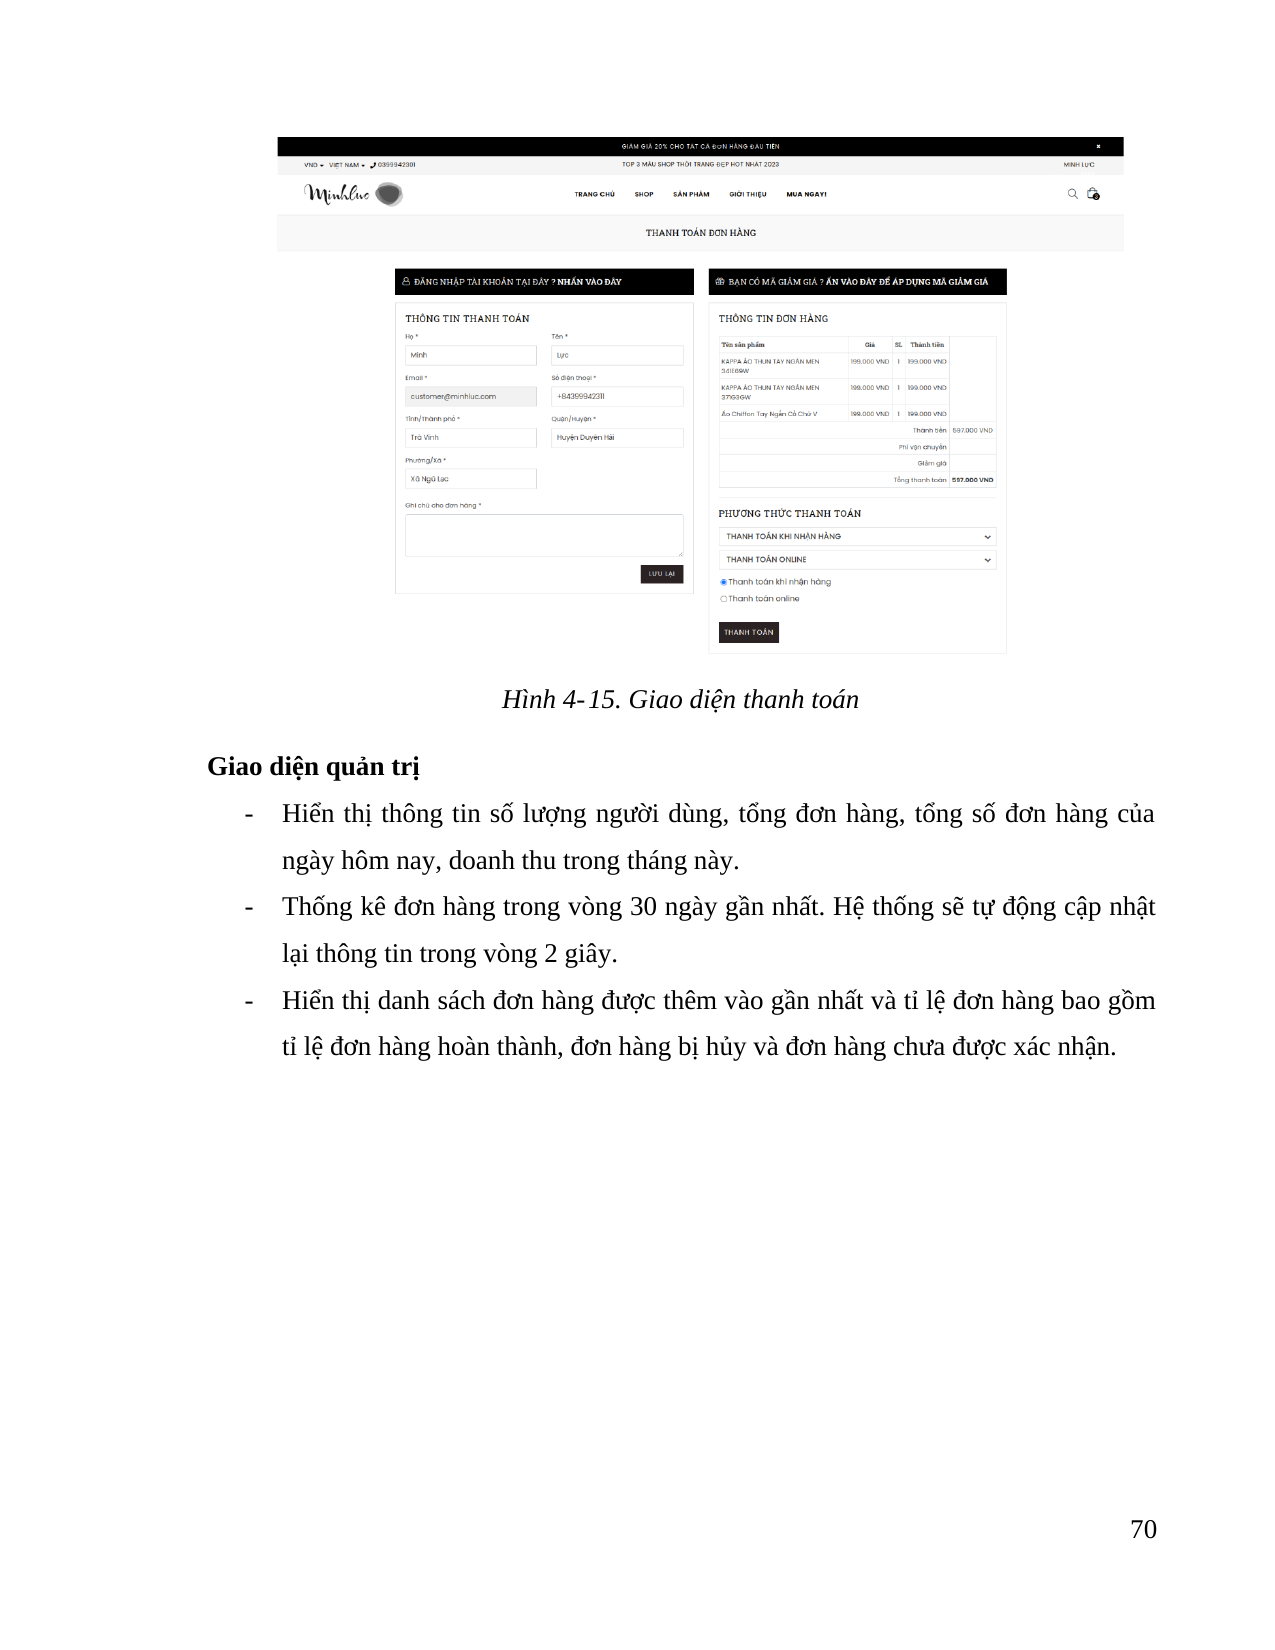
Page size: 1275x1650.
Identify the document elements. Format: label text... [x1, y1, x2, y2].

text Giao diện quản trị [207, 751, 1157, 782]
list Thống kê đơn hàng trong vòng 30 ngày gần nhất. Hệ thống sẽ tự động cập nhật lại thông tin trong vòng 2 giây. [244, 891, 1157, 968]
list Hiển thị danh sách đơn hàng được thêm vào gần nhất và tỉ lệ đơn hàng bao gồm tỉ lệ đơn hàng hoàn thành, đơn hàng bị hủy và đơn hàng chưa được xác nhận. [244, 984, 1157, 1062]
picture [277, 137, 1124, 668]
list Hiển thị thông tin số lượng người dùng, tổng đơn hàng, tổng số đơn hàng của ngày hôm nay, doanh thu trong tháng này. [244, 797, 1157, 875]
